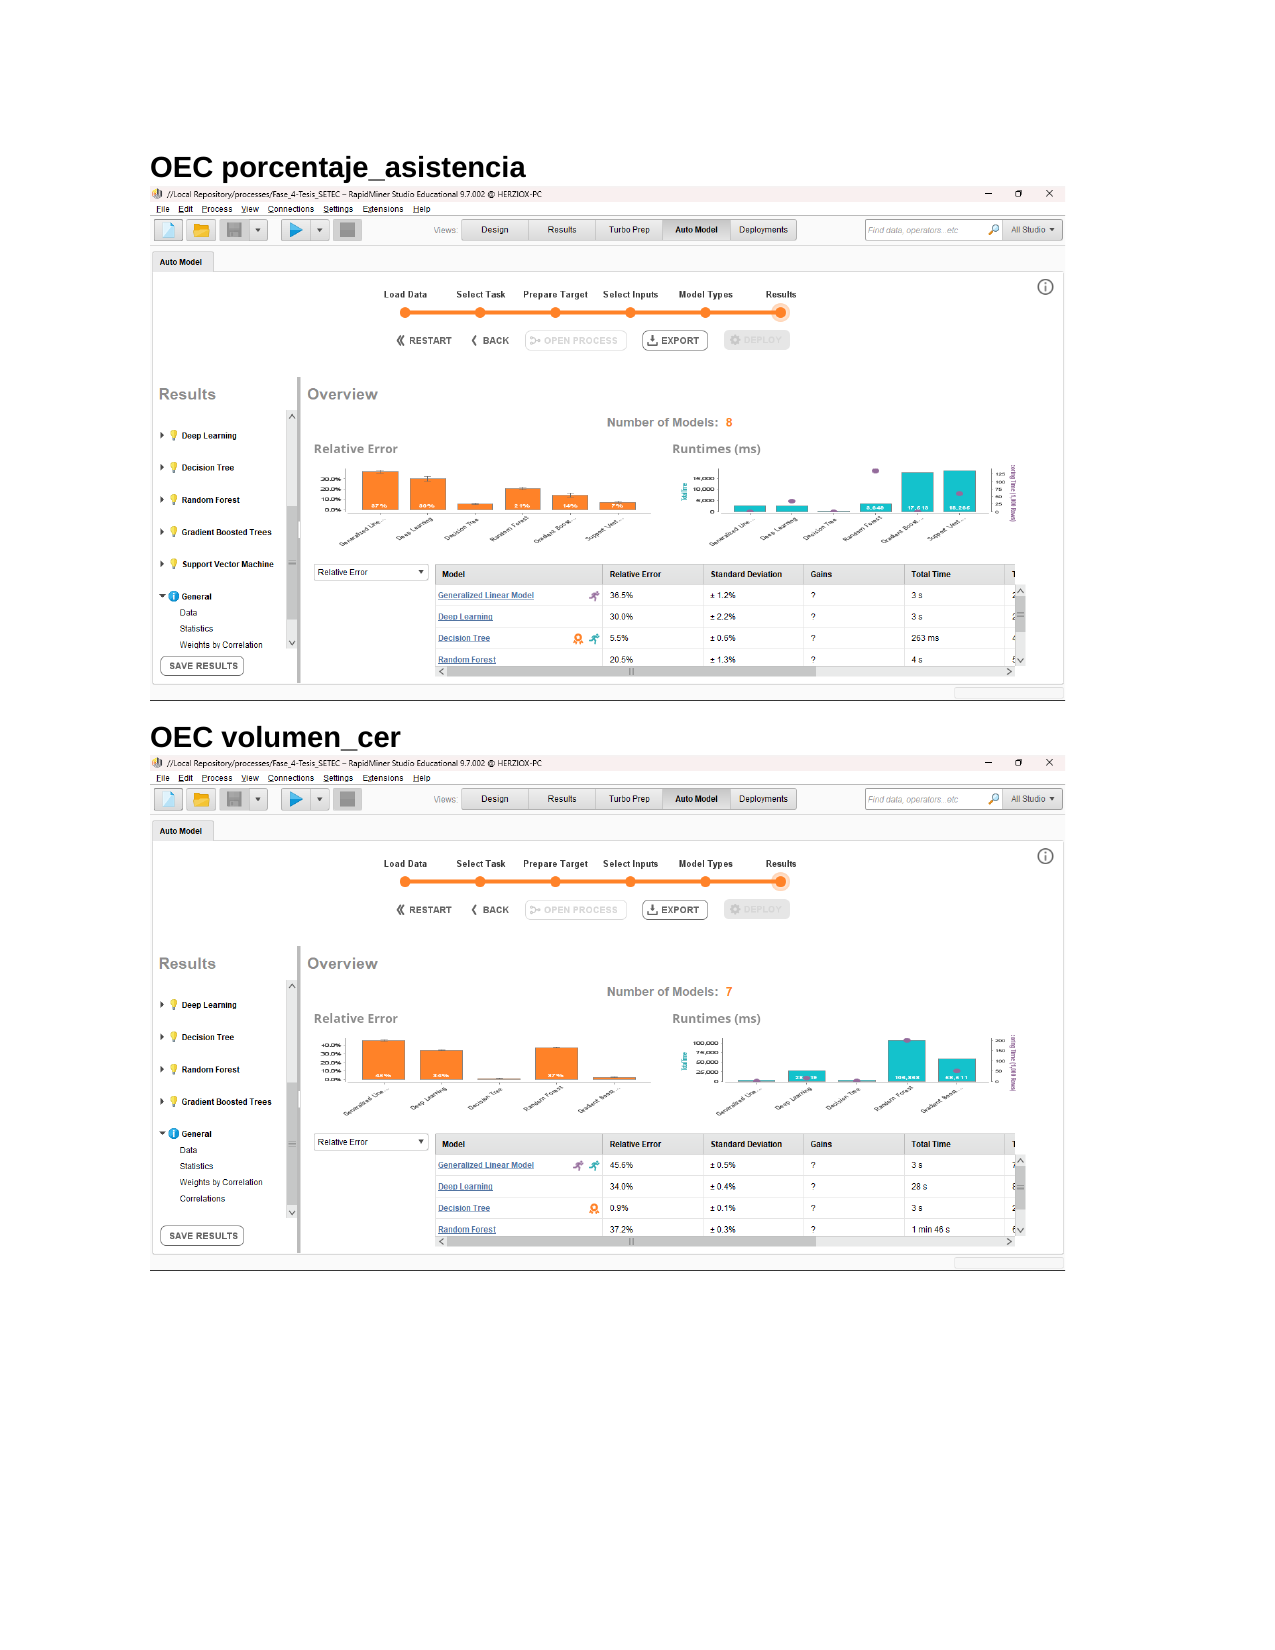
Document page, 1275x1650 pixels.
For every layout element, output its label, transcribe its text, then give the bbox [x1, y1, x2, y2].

picture [150, 186, 1066, 701]
subtitle OEC porcentaje_asistencia [150, 150, 1125, 183]
subtitle OEC volumen_cer [150, 719, 1125, 753]
picture [150, 755, 1066, 1271]
